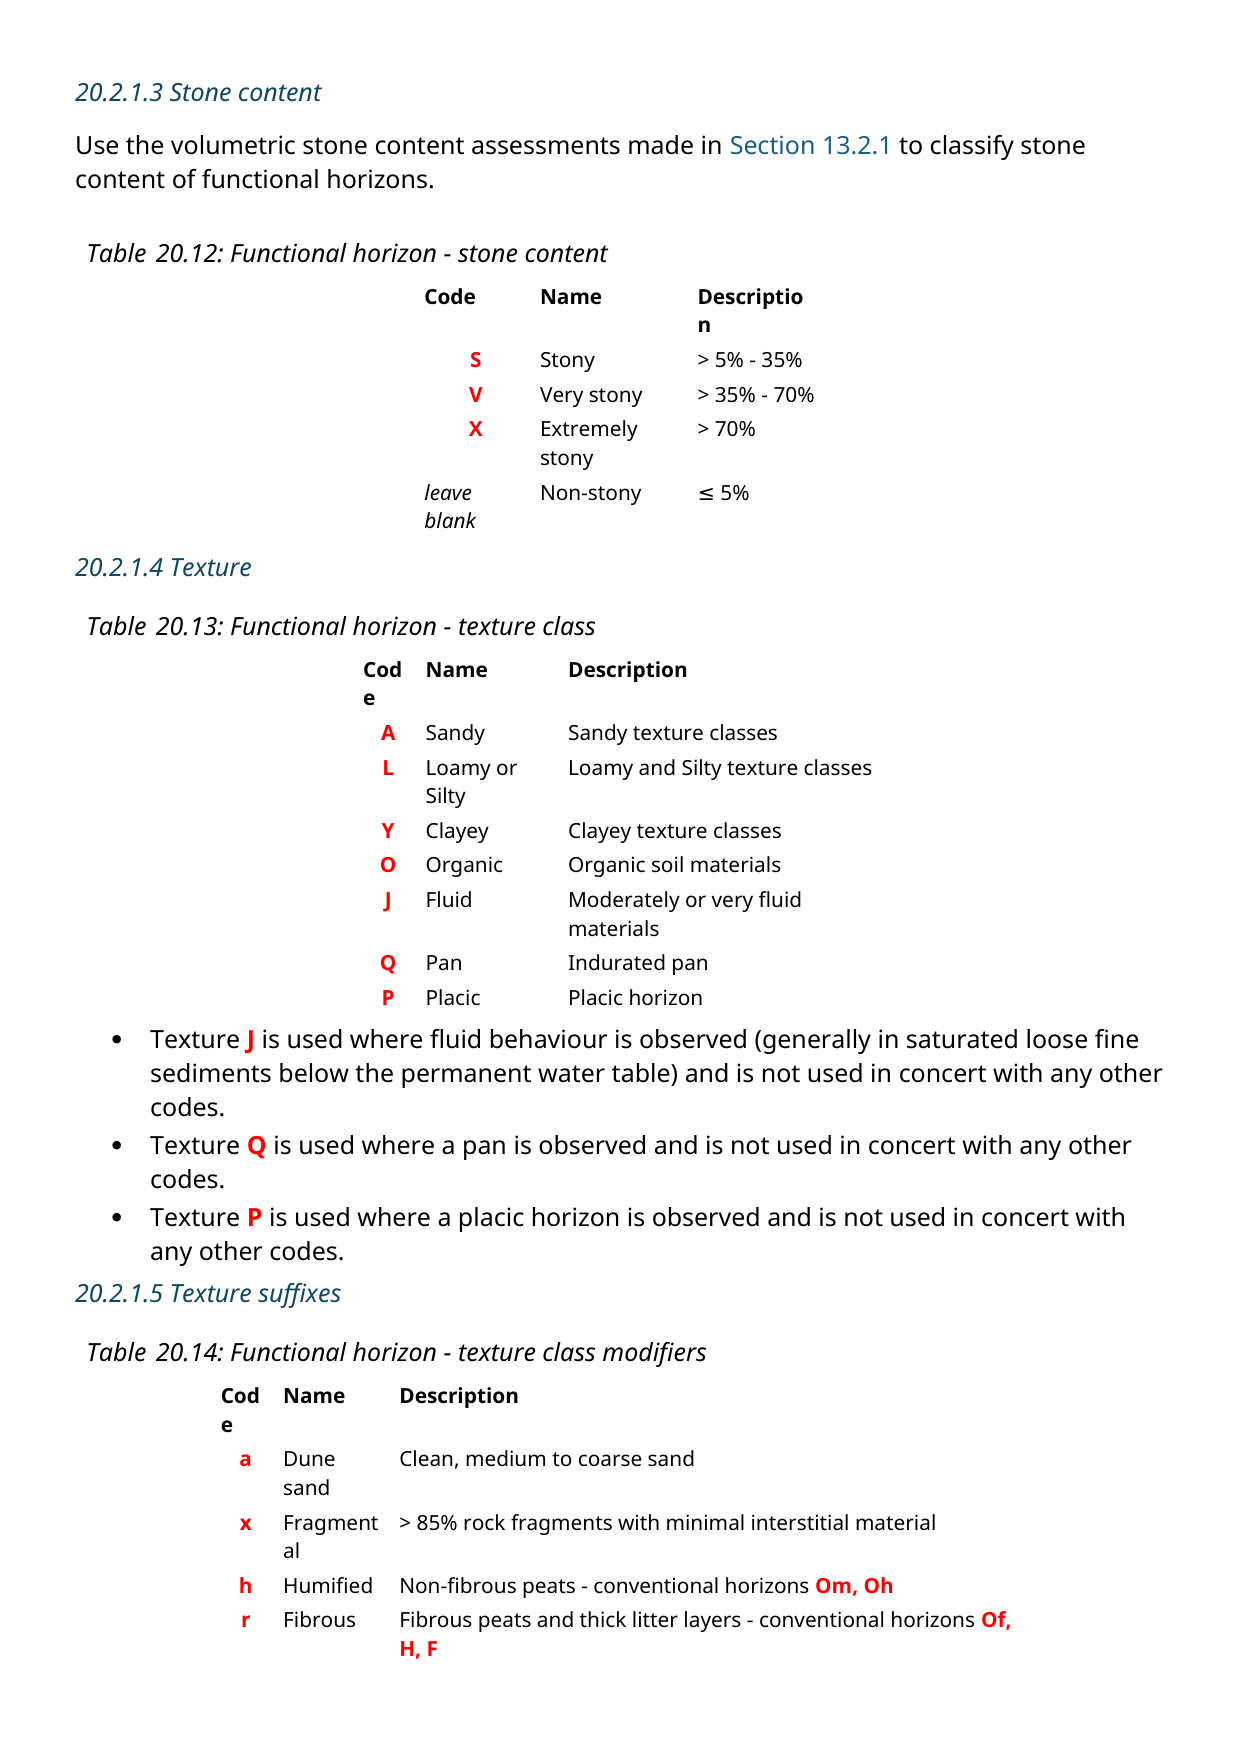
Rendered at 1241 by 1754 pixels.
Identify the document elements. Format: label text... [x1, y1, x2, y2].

text Use the volumetric stone content assessments made in Section 13.2.1 to classify stone content of functional horizons. [75, 128, 1165, 196]
table_header Table 20.12: Functional horizon - stone content [75, 215, 1165, 541]
list Texture P is used where a placic horizon is observed and is not used in concert with any other codes. [112, 1199, 1165, 1267]
list Texture Q is used where a pan is observed and is not used in concert with any other codes. [112, 1127, 1165, 1196]
table_header Table 20.14: Functional horizon - texture class modifiers [75, 1314, 1165, 1669]
subtitle 20.2.1.5 Texture suffixes [75, 1276, 1165, 1310]
table_header Table 20.13: Functional horizon - texture class [75, 588, 1165, 1018]
subtitle 20.2.1.4 Texture [75, 549, 1165, 583]
list Texture J is used where fluid behaviour is observed (generally in saturated loose fine sediments below the permanent water table) and is not used in concert with any other codes. [112, 1022, 1165, 1124]
subtitle 20.2.1.3 Stone content [75, 75, 1165, 109]
